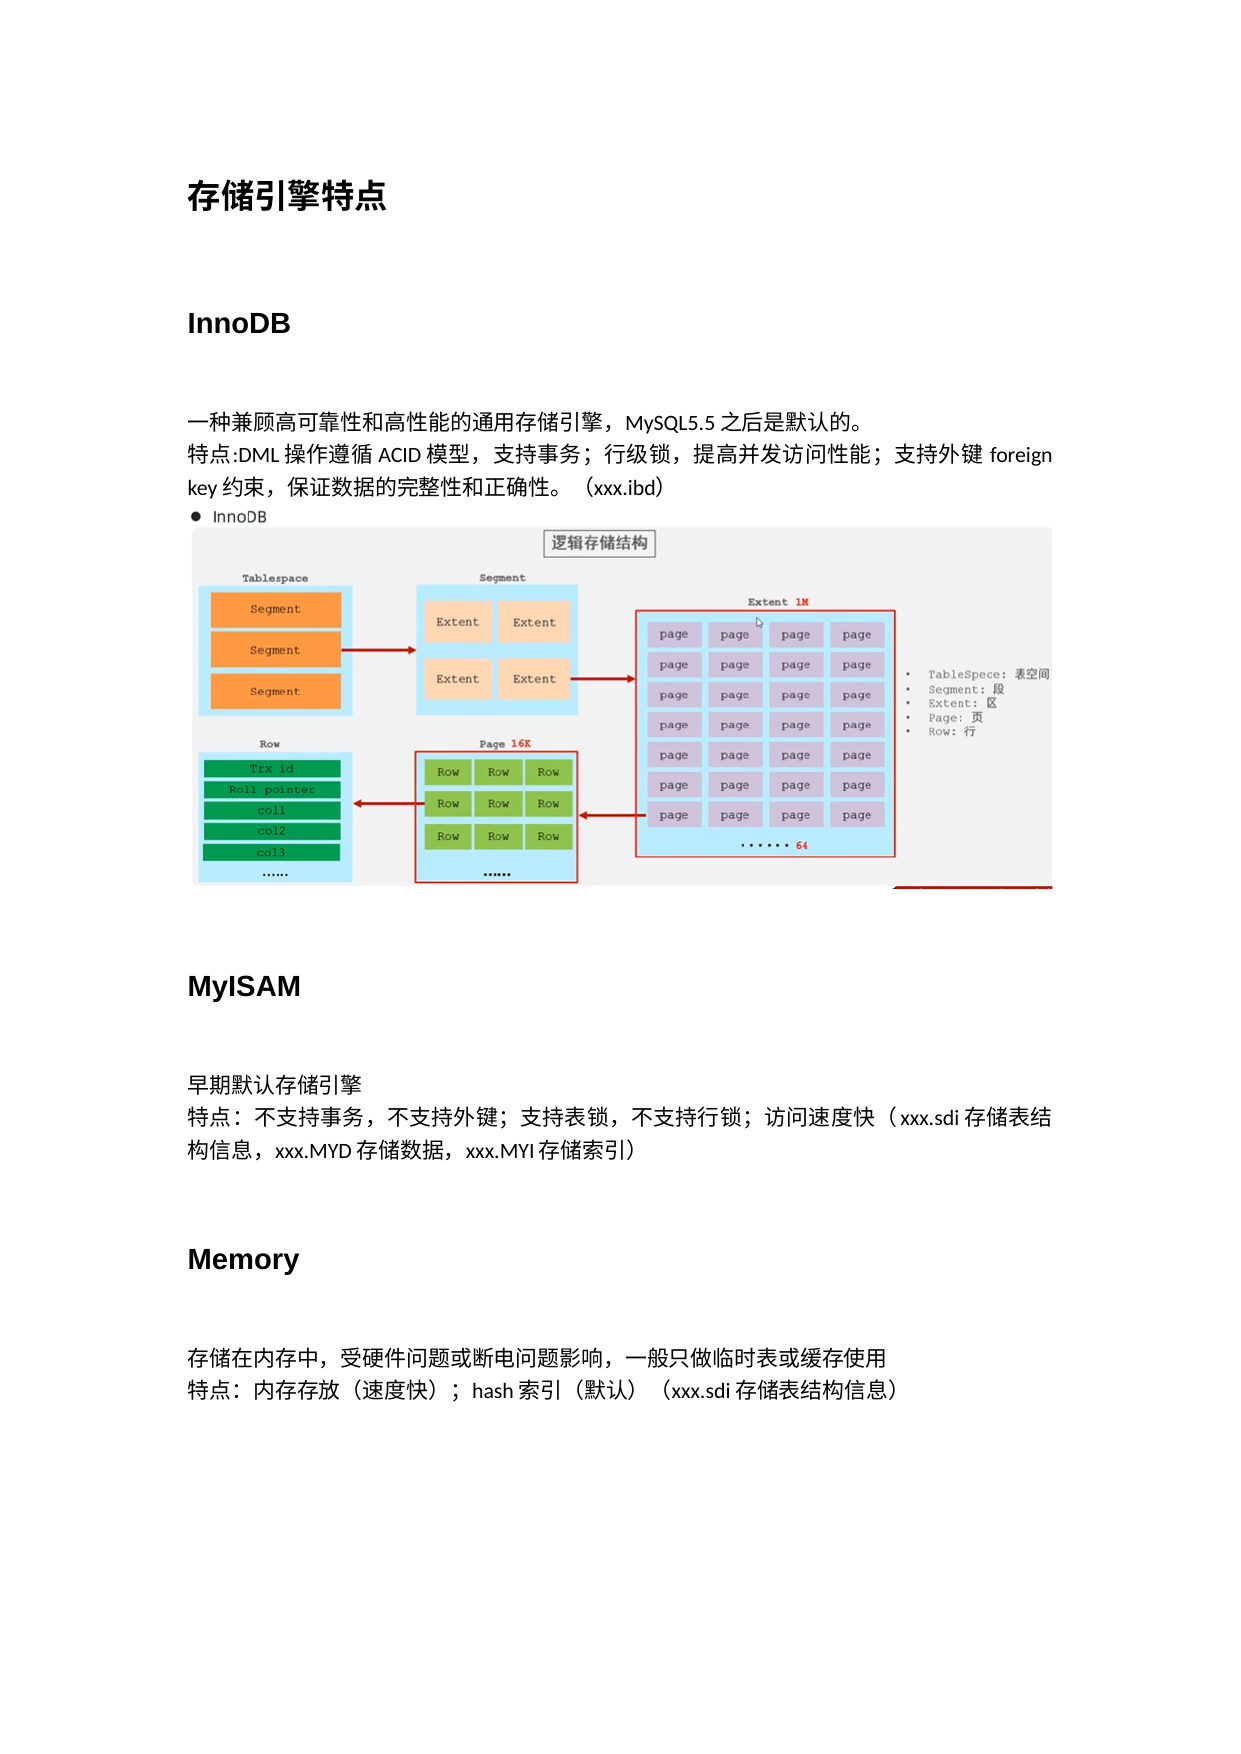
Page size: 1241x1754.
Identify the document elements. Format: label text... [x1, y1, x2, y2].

text 早期默认存储引擎 [187, 1067, 1053, 1100]
subtitle InnoDB [187, 291, 1053, 356]
subtitle 存储引擎特点 [187, 162, 1053, 227]
text 特点：不支持事务，不支持外键；支持表锁，不支持行锁；访问速度快（xxx.sdi存储表结构信息，xxx.MYD存储数据，xxx.MYI存储索引） [187, 1100, 1053, 1165]
text 存储在内存中，受硬件问题或断电问题影响，一般只做临时表或缓存使用 [187, 1340, 1053, 1373]
subtitle MyISAM [187, 954, 1053, 1019]
picture [187, 502, 1053, 889]
text 特点：内存存放（速度快）；hash索引（默认）（xxx.sdi存储表结构信息） [187, 1373, 1053, 1405]
subtitle Memory [187, 1226, 1053, 1291]
text 特点:DML操作遵循ACID模型，支持事务；行级锁，提高并发访问性能；支持外键foreign key约束，保证数据的完整性和正确性。（xxx.ibd） [187, 437, 1053, 502]
text 一种兼顾高可靠性和高性能的通用存储引擎，MySQL5.5之后是默认的。 [187, 404, 1053, 437]
